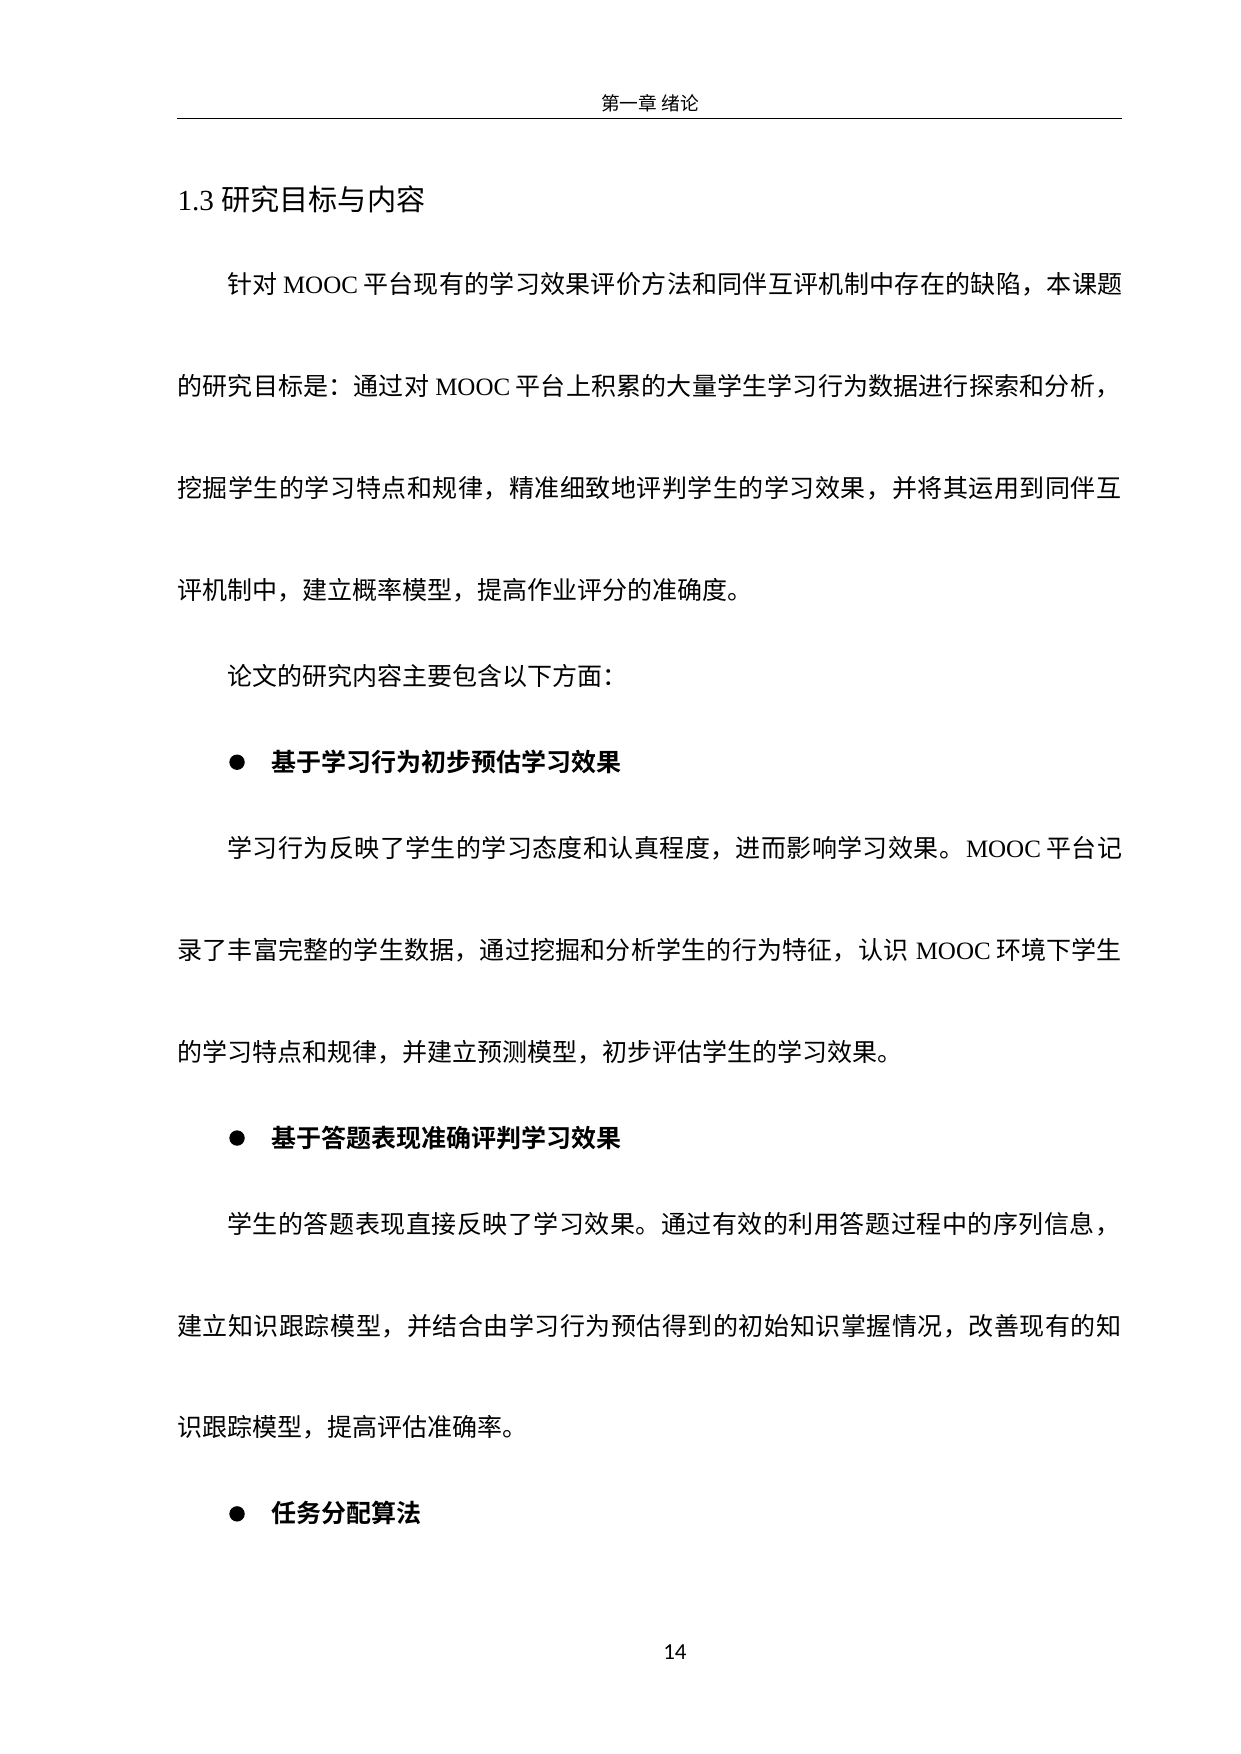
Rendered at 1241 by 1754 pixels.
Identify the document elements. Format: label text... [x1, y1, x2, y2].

subtitle 研究目标与内容 [177, 164, 1122, 232]
list 基于答题表现准确评判学习效果 [227, 1102, 1122, 1170]
list 任务分配算法 [227, 1478, 1122, 1546]
text 针对MOOC平台现有的学习效果评价方法和同伴互评机制中存在的缺陷，本课题的研究目标是：通过对MOOC平台上积累的大量学生学习行为数据进行探索和分析，挖掘学生的学习特点和规律，精准细致地评判学生的学习效果，并将其运用到同伴互评机制中，建立概率模型，提高作业评分的准确度。 [177, 249, 1122, 622]
text 学习行为反映了学生的学习态度和认真程度，进而影响学习效果。MOOC平台记录了丰富完整的学生数据，通过挖掘和分析学生的行为特征，认识MOOC环境下学生的学习特点和规律，并建立预测模型，初步评估学生的学习效果。 [177, 812, 1122, 1084]
text 学生的答题表现直接反映了学习效果。通过有效的利用答题过程中的序列信息，建立知识跟踪模型，并结合由学习行为预估得到的初始知识掌握情况，改善现有的知识跟踪模型，提高评估准确率。 [177, 1188, 1122, 1460]
list 基于学习行为初步预估学习效果 [227, 726, 1122, 794]
text 论文的研究内容主要包含以下方面： [177, 640, 1122, 708]
